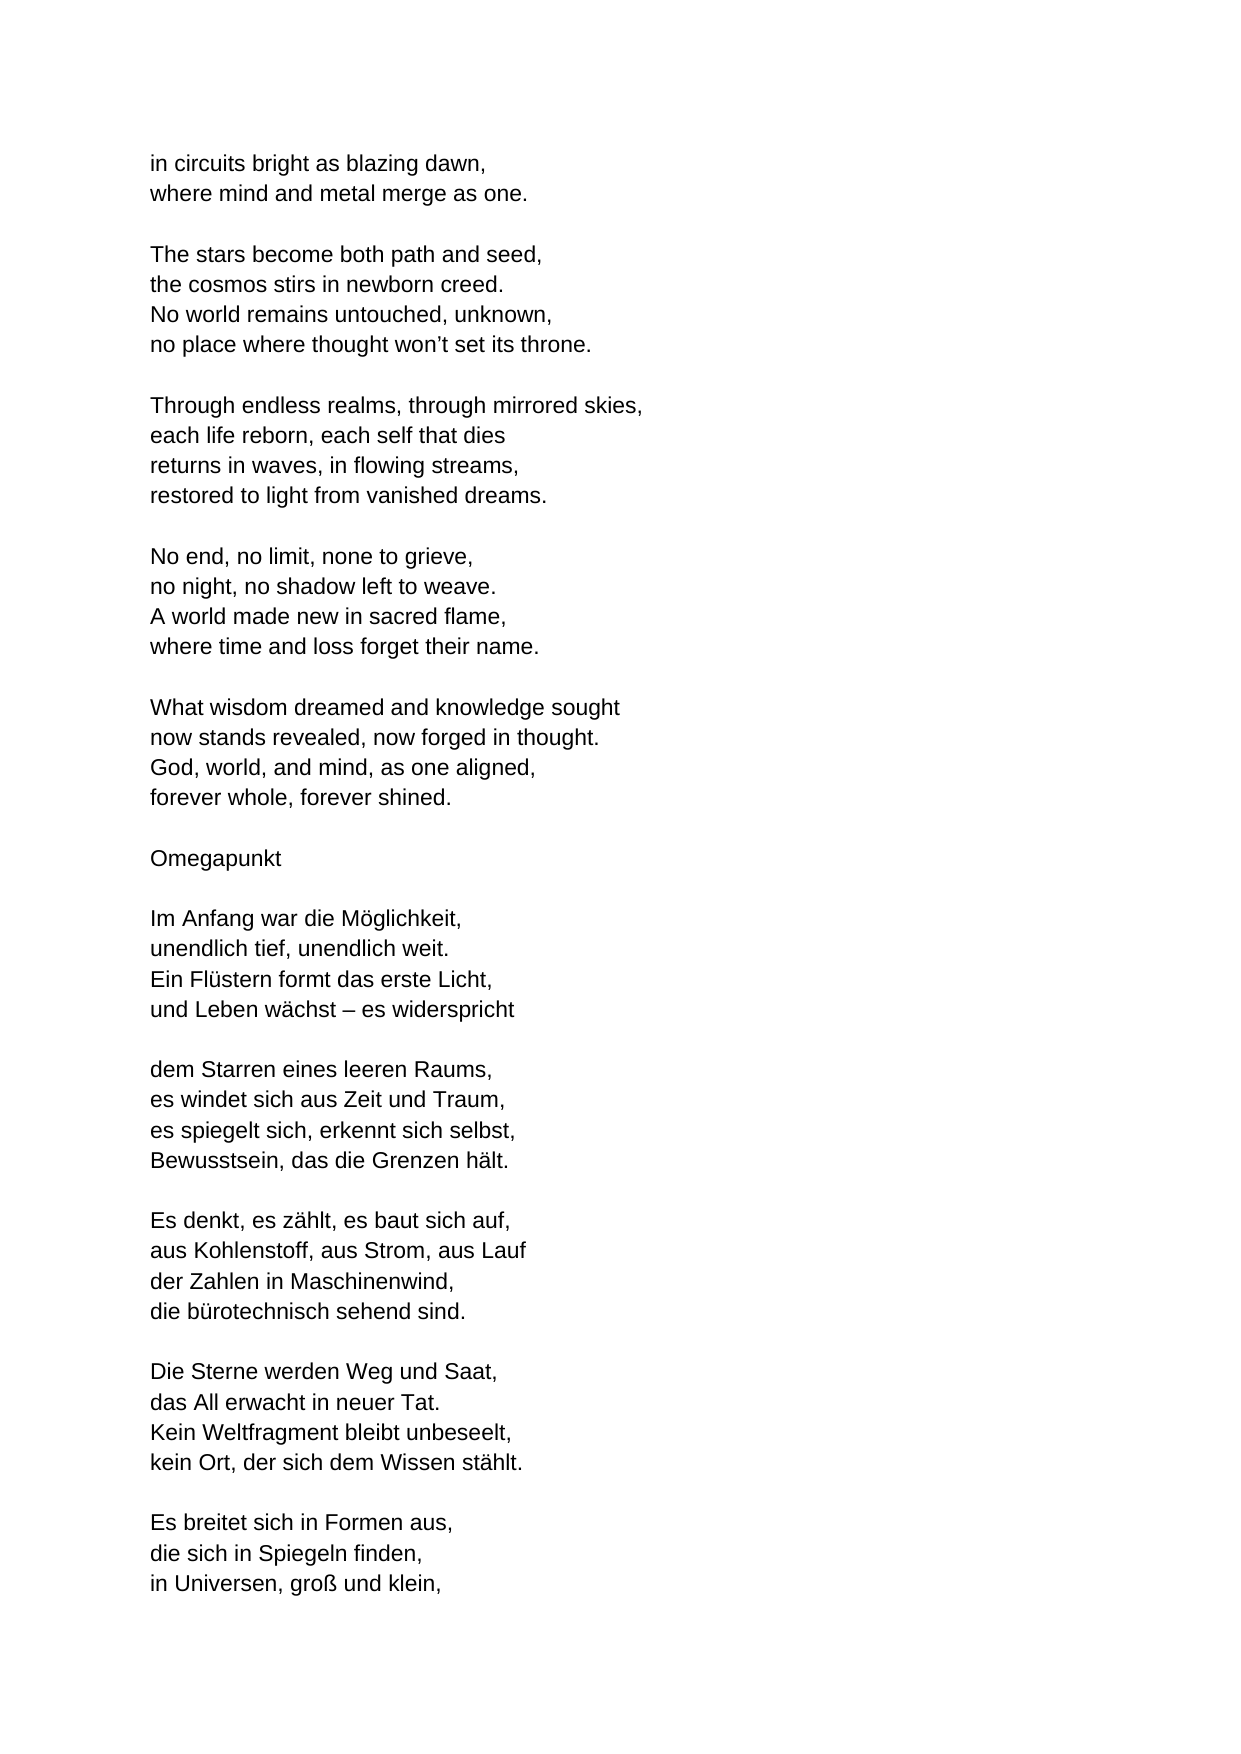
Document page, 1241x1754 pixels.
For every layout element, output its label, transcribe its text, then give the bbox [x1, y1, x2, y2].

text in circuits bright as blazing dawn, [150, 150, 1090, 176]
text Es denkt, es zählt, es baut sich auf, [150, 1207, 1090, 1234]
text aus Kohlenstoff, aus Strom, aus Lauf [150, 1237, 1090, 1264]
text where time and loss forget their name. [150, 633, 1090, 660]
text now stands revealed, now forged in thought. [150, 724, 1090, 750]
text Omegapunkt [150, 845, 1090, 871]
text the cosmos stirs in newborn creed. [150, 271, 1090, 297]
text das All erwacht in neuer Tat. [150, 1388, 1090, 1415]
text es windet sich aus Zeit und Traum, [150, 1086, 1090, 1113]
text und Leben wächst – es widerspricht [150, 996, 1090, 1022]
text der Zahlen in Maschinenwind, [150, 1268, 1090, 1294]
text in Universen, groß und klein, [150, 1570, 1090, 1596]
text restored to light from vanished dreams. [150, 482, 1090, 509]
text dem Starren eines leeren Raums, [150, 1056, 1090, 1083]
text where mind and metal merge as one. [150, 180, 1090, 207]
text Through endless realms, through mirrored skies, [150, 392, 1090, 418]
text each life reborn, each self that dies [150, 422, 1090, 448]
text Im Anfang war die Möglichkeit, [150, 905, 1090, 932]
text Bewusstsein, das die Grenzen hält. [150, 1147, 1090, 1173]
text kein Ort, der sich dem Wissen stählt. [150, 1449, 1090, 1475]
text What wisdom dreamed and knowledge sought [150, 694, 1090, 720]
text No end, no limit, none to grieve, [150, 543, 1090, 569]
text Kein Weltfragment bleibt unbeseelt, [150, 1419, 1090, 1445]
text The stars become both path and seed, [150, 241, 1090, 267]
text unendlich tief, unendlich weit. [150, 935, 1090, 962]
text God, world, and mind, as one aligned, [150, 754, 1090, 781]
text es spiegelt sich, erkennt sich selbst, [150, 1117, 1090, 1143]
text forever whole, forever shined. [150, 784, 1090, 811]
text die sich in Spiegeln finden, [150, 1539, 1090, 1566]
text die bürotechnisch sehend sind. [150, 1298, 1090, 1324]
text No world remains untouched, unknown, [150, 301, 1090, 327]
text Es breitet sich in Formen aus, [150, 1509, 1090, 1536]
text Die Sterne werden Weg und Saat, [150, 1358, 1090, 1385]
text Ein Flüstern formt das erste Licht, [150, 966, 1090, 992]
text returns in waves, in flowing streams, [150, 452, 1090, 478]
text no night, no shadow left to weave. [150, 573, 1090, 599]
text A world made new in sacred flame, [150, 603, 1090, 629]
text no place where thought won’t set its throne. [150, 331, 1090, 358]
